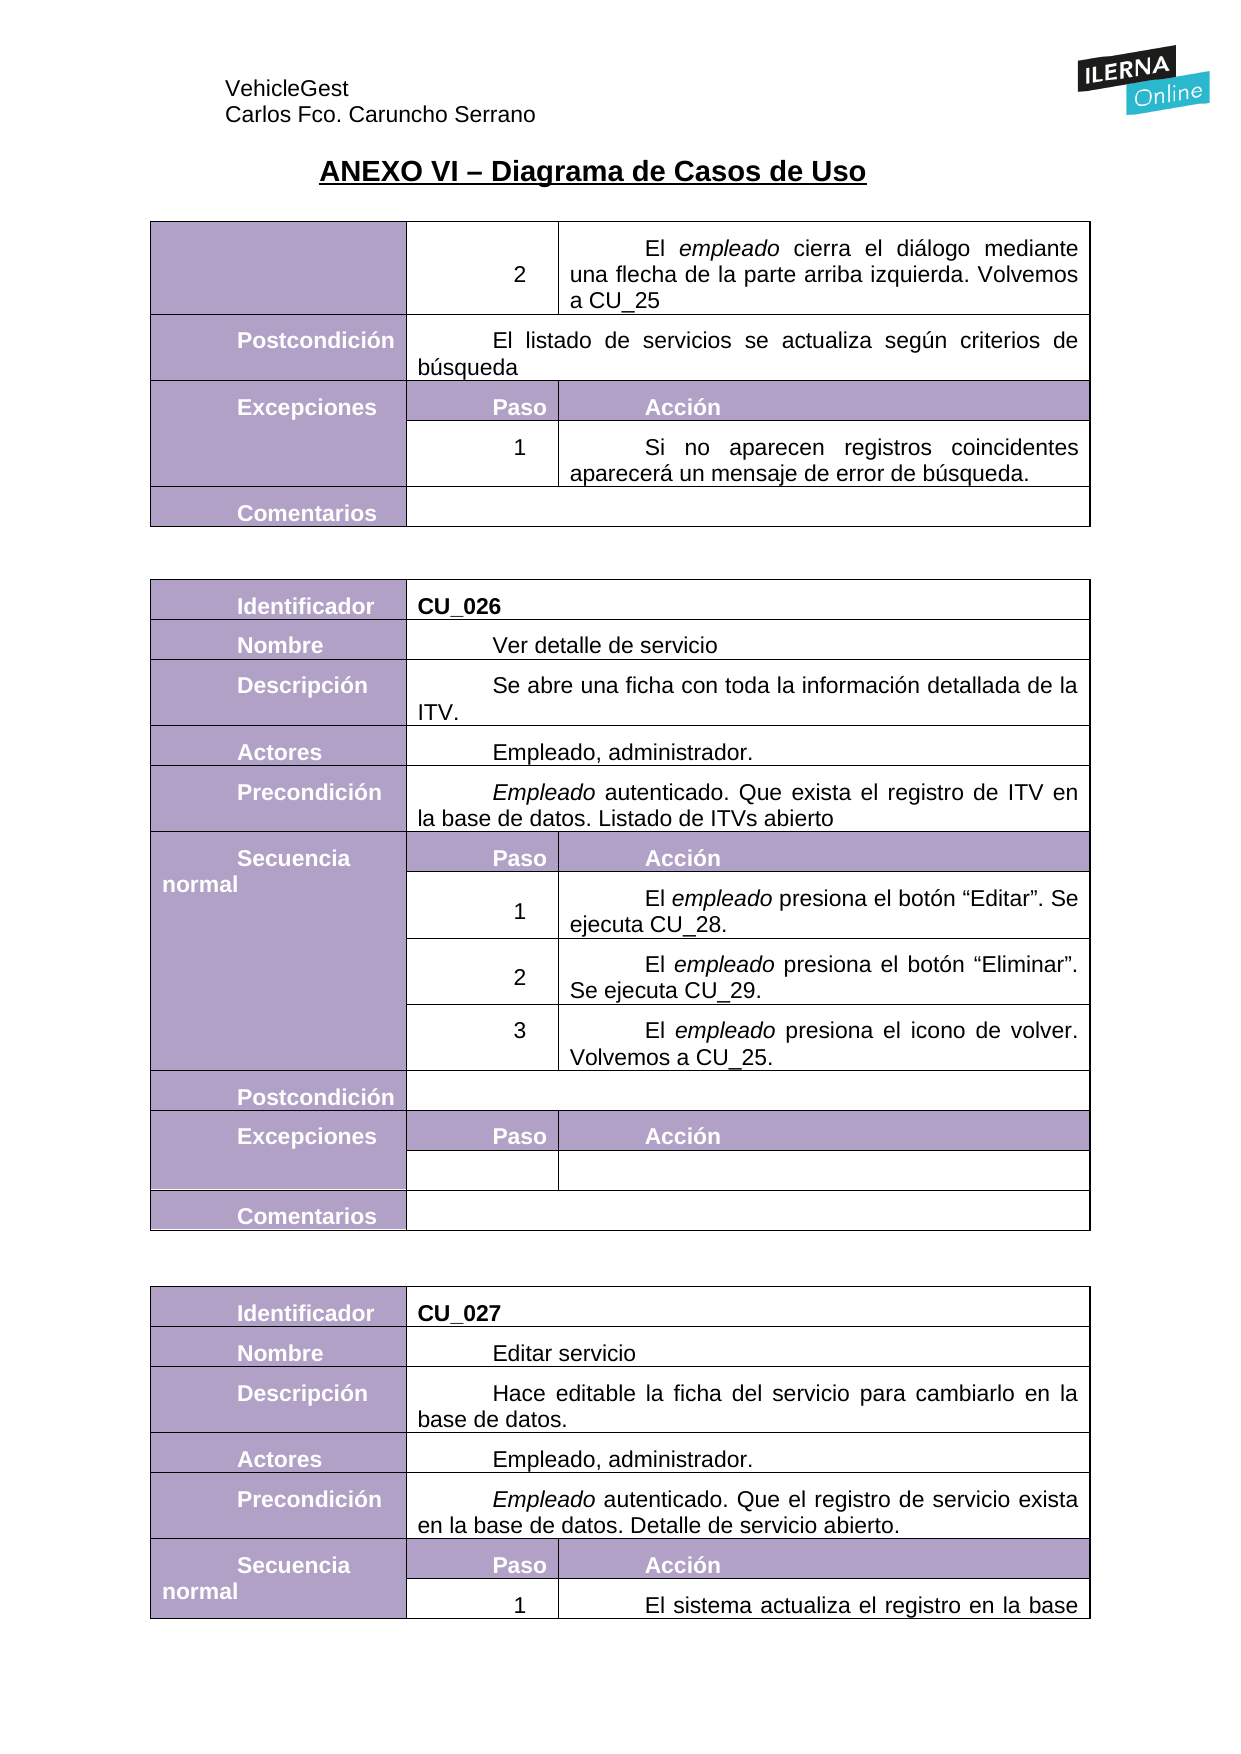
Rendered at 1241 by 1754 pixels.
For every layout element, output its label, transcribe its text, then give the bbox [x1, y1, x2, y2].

table_cell 1 [407, 421, 558, 486]
table_cell 2 [407, 222, 558, 314]
table_cell El empleado presiona el icono de volver. Volvemos a CU_25. [559, 1005, 1089, 1070]
table_cell Nombre [151, 1327, 406, 1366]
table_cell [407, 1071, 1089, 1110]
table_cell Secuencia normal [151, 832, 406, 1070]
table_cell Editar servicio [407, 1327, 1089, 1366]
table_cell Si no aparecen registros coincidentes aparecerá un mensaje de error de búsqueda. [559, 421, 1089, 486]
table_cell El empleado presiona el botón “Editar”. Se ejecuta CU_28. [559, 872, 1089, 937]
table_cell Empleado autenticado. Que exista el registro de ITV en la base de datos. Listado de ITVs abierto [407, 766, 1089, 831]
table_cell Postcondición [151, 1071, 406, 1110]
table_cell Precondición [151, 766, 406, 831]
table_cell [407, 1151, 558, 1189]
table_cell Secuencia normal [151, 1539, 406, 1618]
table_cell Ver detalle de servicio [407, 620, 1089, 659]
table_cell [559, 1579, 1089, 1618]
table_cell Acción [559, 1539, 1089, 1578]
table_cell Actores [151, 726, 406, 765]
table_cell Postcondición [151, 315, 406, 380]
table_header [407, 1287, 1089, 1326]
table_cell Acción [559, 1111, 1089, 1150]
table_cell Paso [407, 832, 558, 871]
picture [1077, 45, 1210, 115]
table_cell El empleado cierra el diálogo mediante una flecha de la parte arriba izquierda. Volvemos a CU_25 [559, 222, 1089, 314]
table_cell [407, 487, 1089, 526]
table_cell Descripción [151, 1367, 406, 1432]
table_cell Actores [151, 1433, 406, 1472]
table_header Identificador [151, 1287, 406, 1326]
table_header Identificador [151, 580, 406, 619]
table_cell 3 [407, 1005, 558, 1070]
table_cell Precondición [151, 1473, 406, 1538]
table_cell Paso [407, 1539, 558, 1578]
table_cell 1 [407, 872, 558, 937]
table_cell Empleado, administrador. [407, 1433, 1089, 1472]
table_cell [559, 1151, 1089, 1189]
table_cell Descripción [151, 660, 406, 725]
table_cell Excepciones [151, 381, 406, 486]
table_cell 1 [407, 1579, 558, 1618]
table_cell Nombre [151, 620, 406, 659]
table_cell El listado de servicios se actualiza según criterios de búsqueda [407, 315, 1089, 380]
table_cell [407, 1191, 1089, 1229]
table_cell Empleado, administrador. [407, 726, 1089, 765]
table_cell Acción [559, 832, 1089, 871]
table_cell Comentarios [151, 487, 406, 526]
table_cell 2 [407, 939, 558, 1004]
table_cell El empleado presiona el botón “Eliminar”. Se ejecuta CU_29. [559, 939, 1089, 1004]
table_cell Hace editable la ficha del servicio para cambiarlo en la base de datos. [407, 1367, 1089, 1432]
table_cell Comentarios [151, 1191, 406, 1229]
table_cell Acción [559, 381, 1089, 420]
table_cell Excepciones [151, 1111, 406, 1189]
table_cell Paso [407, 381, 558, 420]
table_cell Empleado autenticado. Que el registro de servicio exista en la base de datos. Detalle de servicio abierto. [407, 1473, 1089, 1538]
table_cell Se abre una ficha con toda la información detallada de la ITV. [407, 660, 1089, 725]
table_cell Paso [407, 1111, 558, 1150]
table_header [407, 580, 1089, 619]
